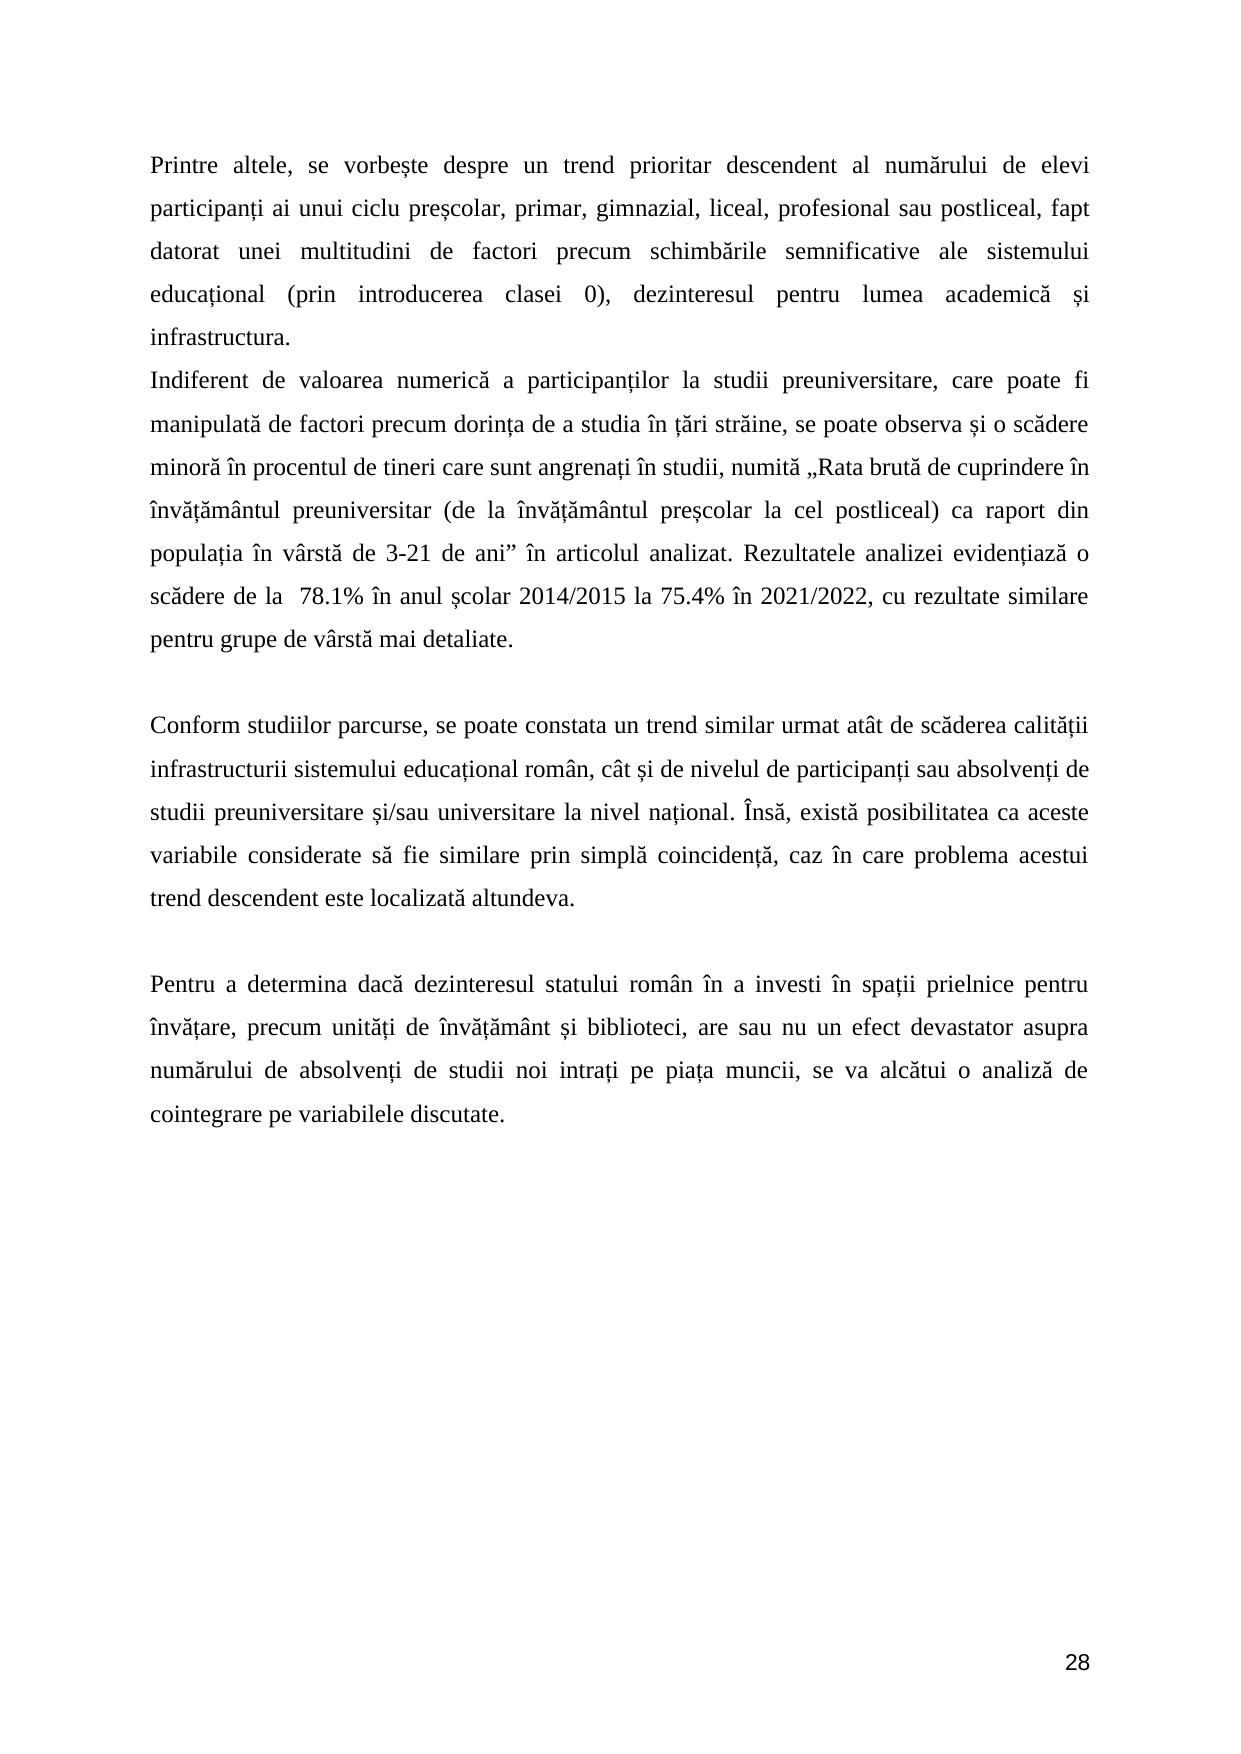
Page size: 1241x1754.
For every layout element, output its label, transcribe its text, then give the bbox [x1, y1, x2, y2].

text Conform studiilor parcurse, se poate constata un trend similar urmat atât de scăderea calității infrastructurii sistemului educațional român, cât și de nivelul de participanți sau absolvenți de studii preuniversitare și/sau universitare la nivel național. Însă, există posibilitatea ca aceste variabile considerate să fie similare prin simplă coincidență, caz în care problema acestui trend descendent este localizată altundeva. [150, 711, 1090, 912]
text Printre altele, se vorbește despre un trend prioritar descendent al numărului de elevi participanți ai unui ciclu preșcolar, primar, gimnazial, liceal, profesional sau postliceal, fapt datorat unei multitudini de factori precum schimbările semnificative ale sistemului educațional (prin introducerea clasei 0), dezinteresul pentru lumea academică și infrastructura. [150, 150, 1090, 351]
text Indiferent de valoarea numerică a participanților la studii preuniversitare, care poate fi manipulată de factori precum dorința de a studia în țări străine, se poate observa și o scădere minoră în procentul de tineri care sunt angrenați în studii, numită „Rata brută de cuprindere în învățământul preuniversitar (de la învățământul preșcolar la cel postliceal) ca raport din populația în vârstă de 3-21 de ani” în articolul analizat. Rezultatele analizei evidențiază o scădere de la 78.1% în anul școlar 2014/2015 la 75.4% în 2021/2022, cu rezultate similare pentru grupe de vârstă mai detaliate. [150, 366, 1090, 653]
text Pentru a determina dacă dezinteresul statului român în a investi în spații prielnice pentru învățare, precum unități de învățământ și biblioteci, are sau nu un efect devastator asupra numărului de absolvenți de studii noi intrați pe piața muncii, se va alcătui o analiză de cointegrare pe variabilele discutate. [150, 969, 1090, 1127]
